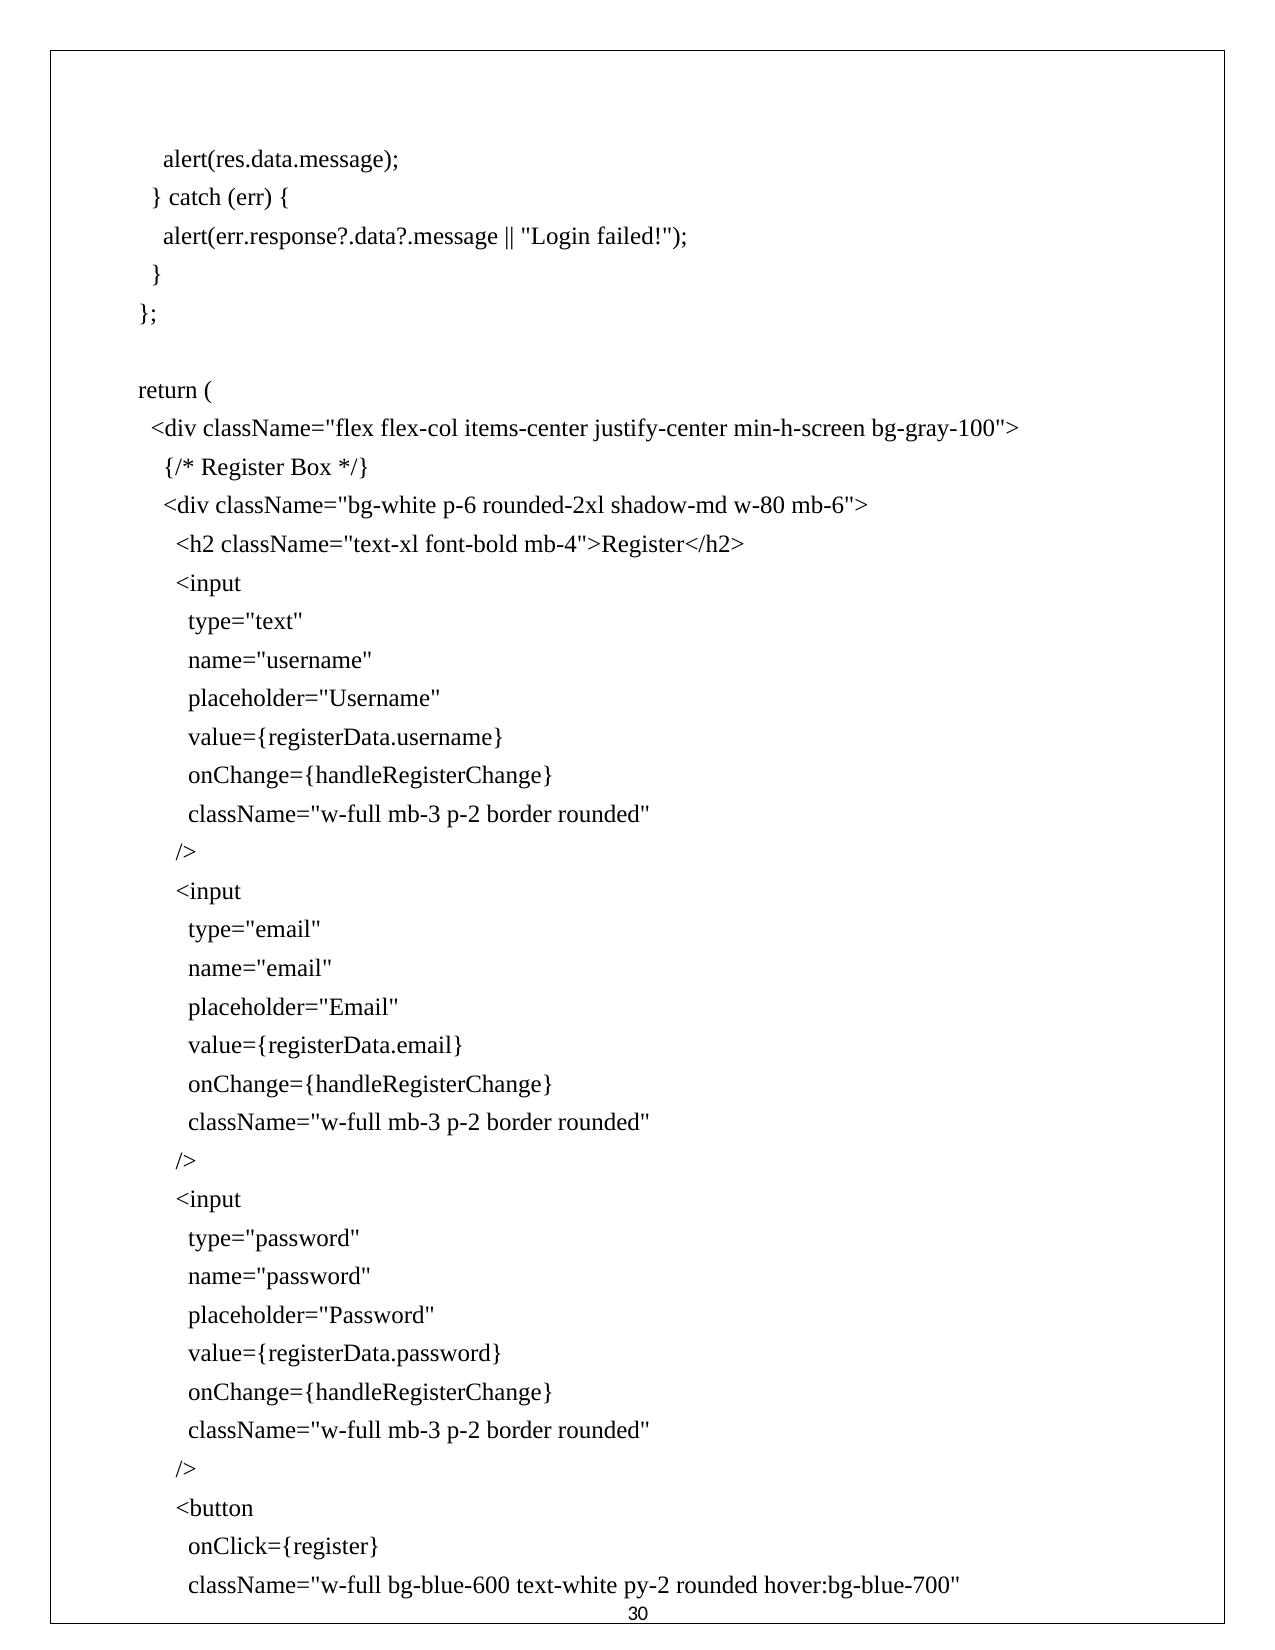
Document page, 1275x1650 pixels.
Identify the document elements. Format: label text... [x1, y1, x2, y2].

text /> [112, 837, 1162, 866]
text <input [112, 568, 1162, 596]
text type="email" [112, 914, 1162, 943]
text onClick={register} [112, 1531, 1162, 1560]
text className="w-full mb-3 p-2 border rounded" [112, 1107, 1162, 1136]
text className="w-full mb-3 p-2 border rounded" [112, 799, 1162, 828]
text <input [112, 1184, 1162, 1213]
text name="password" [112, 1261, 1162, 1290]
text type="text" [112, 606, 1162, 635]
text /> [112, 1146, 1162, 1174]
text value={registerData.password} [112, 1338, 1162, 1367]
text } [112, 259, 1162, 288]
text <button [112, 1493, 1162, 1521]
text /> [112, 1454, 1162, 1483]
text } catch (err) { [112, 182, 1162, 211]
text onChange={handleRegisterChange} [112, 760, 1162, 789]
text <h2 className="text-xl font-bold mb-4">Register</h2> [112, 529, 1162, 558]
text }; [112, 298, 1162, 327]
text alert(err.response?.data?.message || "Login failed!"); [112, 221, 1162, 249]
text placeholder="Email" [112, 992, 1162, 1020]
text <input [112, 876, 1162, 905]
text className="w-full bg-blue-600 text-white py-2 rounded hover:bg-blue-700" [112, 1570, 1162, 1598]
text value={registerData.username} [112, 722, 1162, 751]
text name="username" [112, 645, 1162, 673]
text placeholder="Password" [112, 1300, 1162, 1329]
text {/* Register Box */} [112, 452, 1162, 481]
text alert(res.data.message); [112, 144, 1162, 172]
text name="email" [112, 953, 1162, 982]
text placeholder="Username" [112, 683, 1162, 712]
text return ( [112, 375, 1162, 404]
text onChange={handleRegisterChange} [112, 1069, 1162, 1097]
text type="password" [112, 1223, 1162, 1252]
text <div className="bg-white p-6 rounded-2xl shadow-md w-80 mb-6"> [112, 491, 1162, 519]
text value={registerData.email} [112, 1030, 1162, 1059]
text <div className="flex flex-col items-center justify-center min-h-screen bg-gray-100"> [112, 413, 1162, 442]
text className="w-full mb-3 p-2 border rounded" [112, 1416, 1162, 1444]
text onChange={handleRegisterChange} [112, 1377, 1162, 1406]
